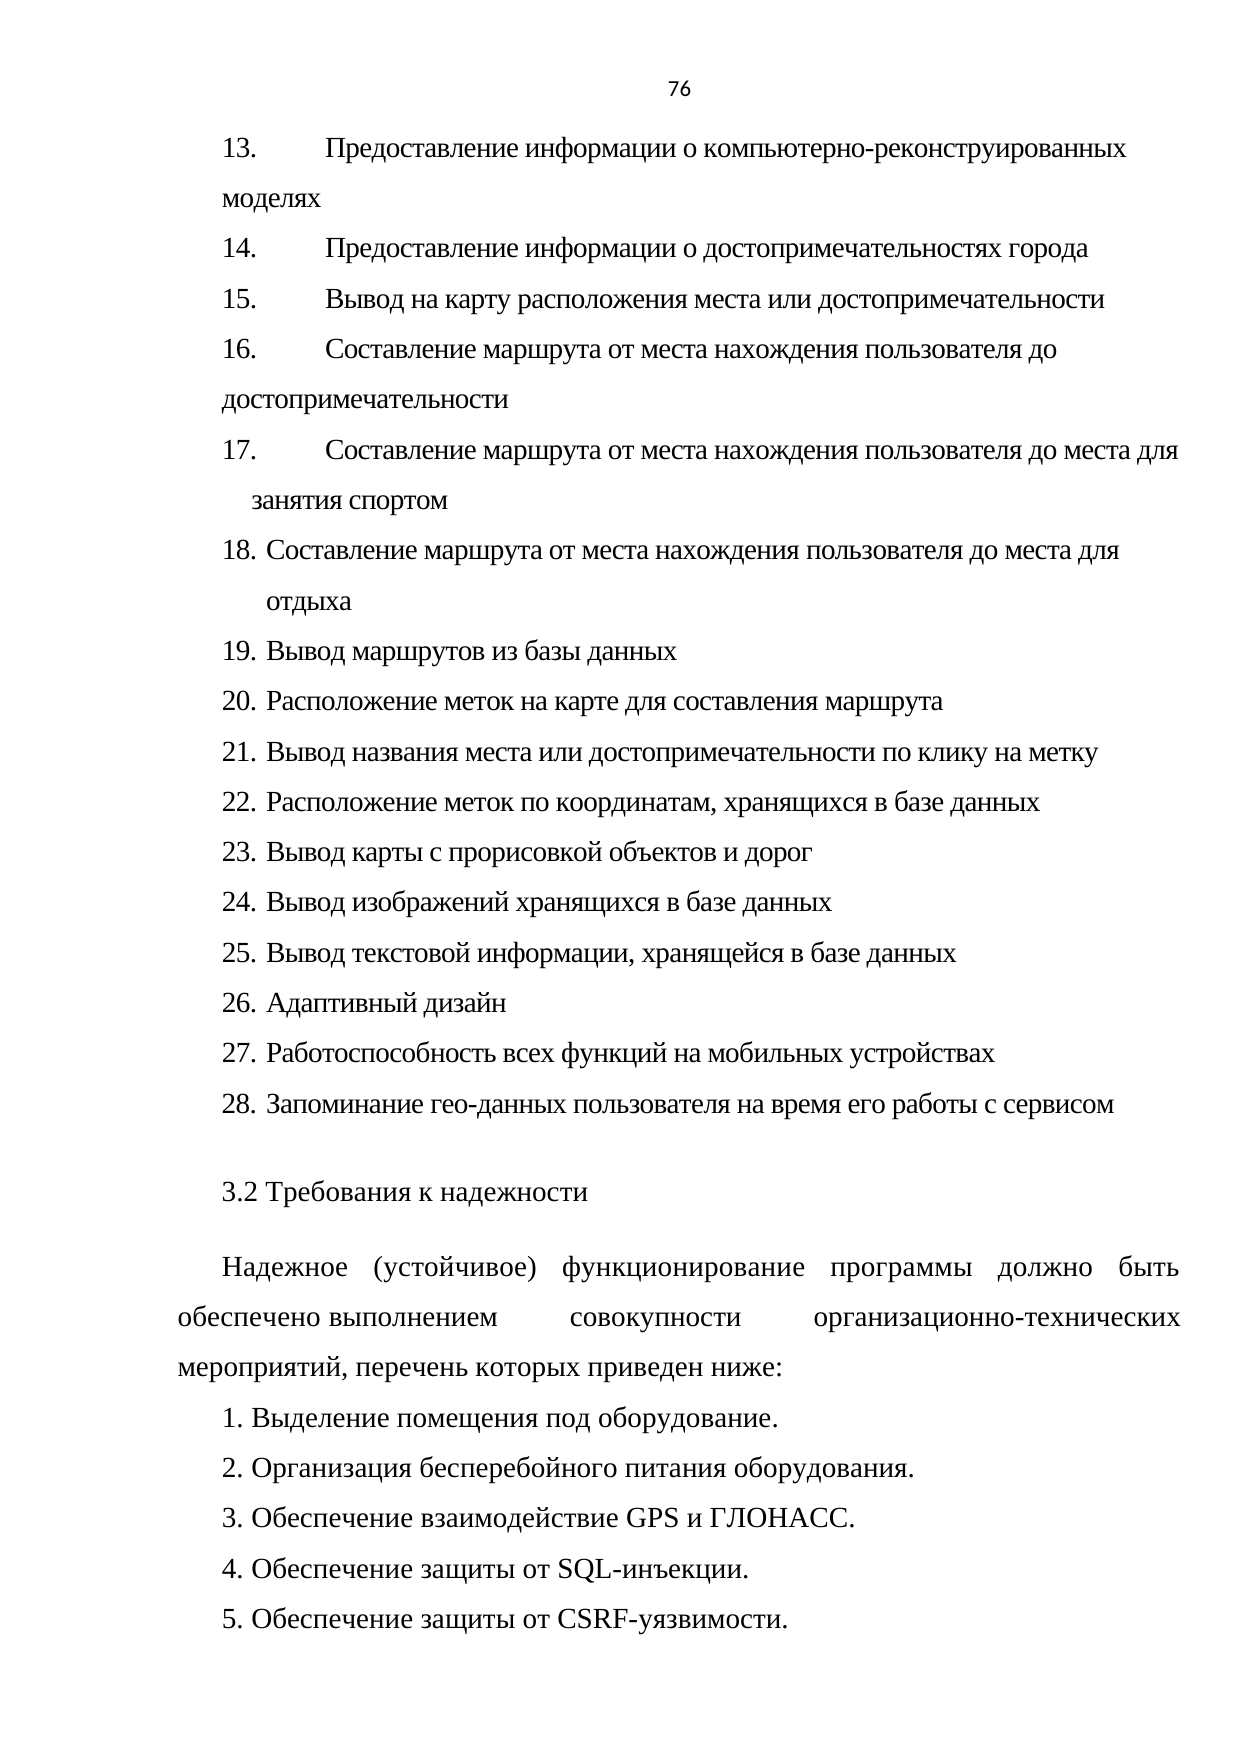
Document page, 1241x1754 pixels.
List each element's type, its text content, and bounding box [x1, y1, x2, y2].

list Вывод названия места или достопримечательности по клику на метку [222, 734, 1181, 767]
list Вывод изображений хранящихся в базе данных [222, 884, 1181, 918]
list Предоставление информации о достопримечательностях города [222, 231, 1181, 264]
list Составление маршрута от места нахождения пользователя до места для занятия спортом [222, 432, 1181, 516]
list Вывод маршрутов из базы данных [222, 633, 1181, 667]
list Вывод карты с прорисовкой объектов и дорог [222, 834, 1181, 868]
text 4. Обеспечение защиты от SQL-инъекции. [222, 1551, 1181, 1584]
text 1. Выделение помещения под оборудование. [222, 1400, 1181, 1433]
list Предоставление информации о компьютерно-реконструированных моделях [222, 130, 1181, 214]
list Вывод текстовой информации, хранящейся в базе данных [222, 935, 1181, 968]
list Расположение меток по координатам, хранящихся в базе данных [222, 784, 1181, 817]
text 3.2 Требования к надежности [177, 1174, 1181, 1207]
list Расположение меток на карте для составления маршрута [222, 683, 1181, 717]
list Составление маршрута от места нахождения пользователя до места для отдыха [222, 532, 1181, 616]
list Адаптивный дизайн [222, 985, 1181, 1019]
text 3. Обеспечение взаимодействие GPS и ГЛОНАСС. [222, 1501, 1181, 1534]
text Надежное (устойчивое) функционирование программы должно быть обеспечено выполнением совокупности организационно-технических мероприятий, перечень которых приведен ниже: [177, 1249, 1181, 1383]
text 5. Обеспечение защиты от CSRF-уязвимости. [222, 1601, 1181, 1635]
text 2. Организация бесперебойного питания оборудования. [222, 1450, 1181, 1484]
list Запоминание гео-данных пользователя на время его работы с сервисом [221, 1086, 1181, 1119]
list Составление маршрута от места нахождения пользователя до достопримечательности [222, 331, 1181, 415]
list Вывод на карту расположения места или достопримечательности [222, 281, 1181, 314]
list Работоспособность всех функций на мобильных устройствах [222, 1036, 1181, 1069]
